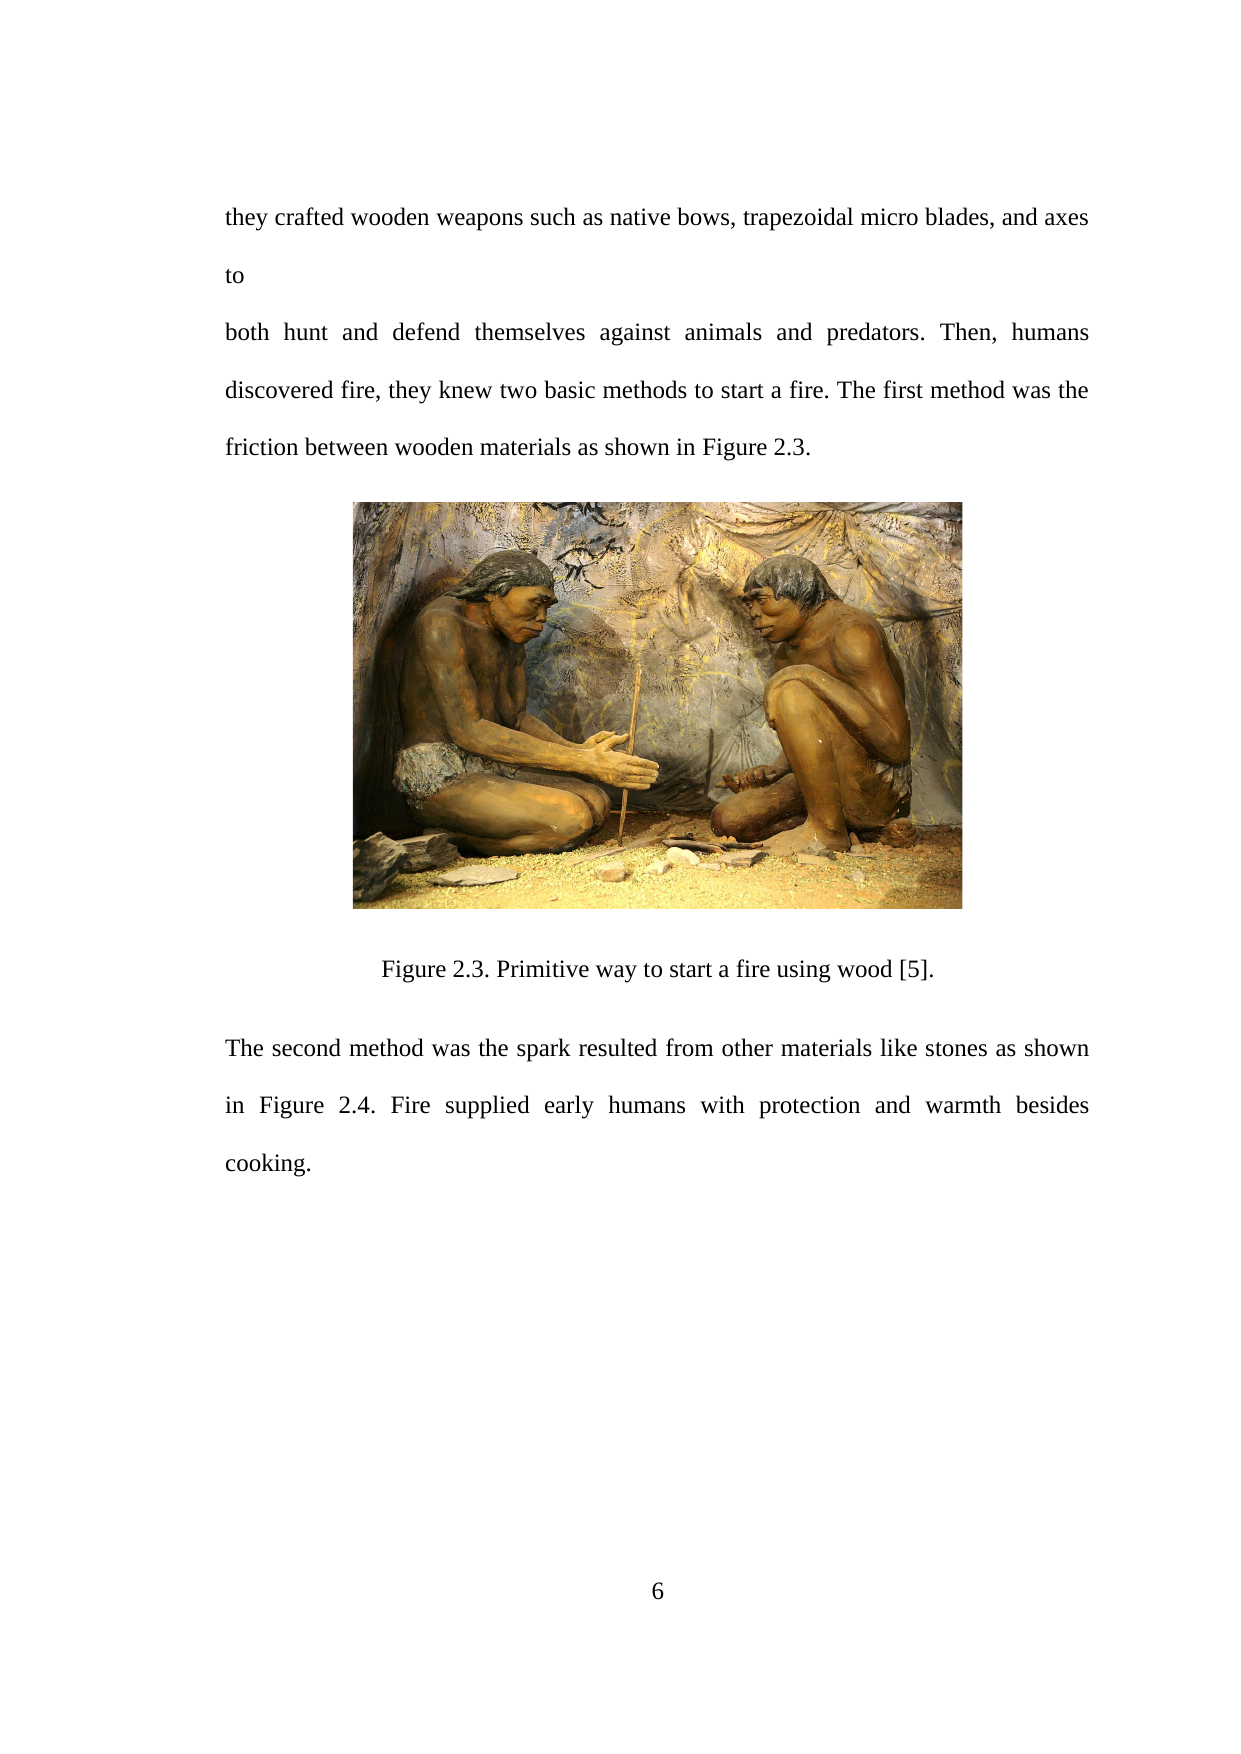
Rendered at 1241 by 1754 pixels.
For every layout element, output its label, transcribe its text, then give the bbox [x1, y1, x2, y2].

text The second method was the spark resulted from other materials like stones as shown in Figure 2.4. Fire supplied early humans with protection and warmth besides cooking. [225, 1033, 1090, 1177]
text Figure 2.3. Primitive way to start a fire using wood. [225, 954, 1090, 983]
picture [352, 502, 963, 909]
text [225, 202, 1090, 289]
text both hunt and defend themselves against animals and predators. Then, humans discovered fire, they knew two basic methods to start a fire. The first method was the friction between wooden materials as shown in Figure 2.3. [225, 317, 1090, 461]
